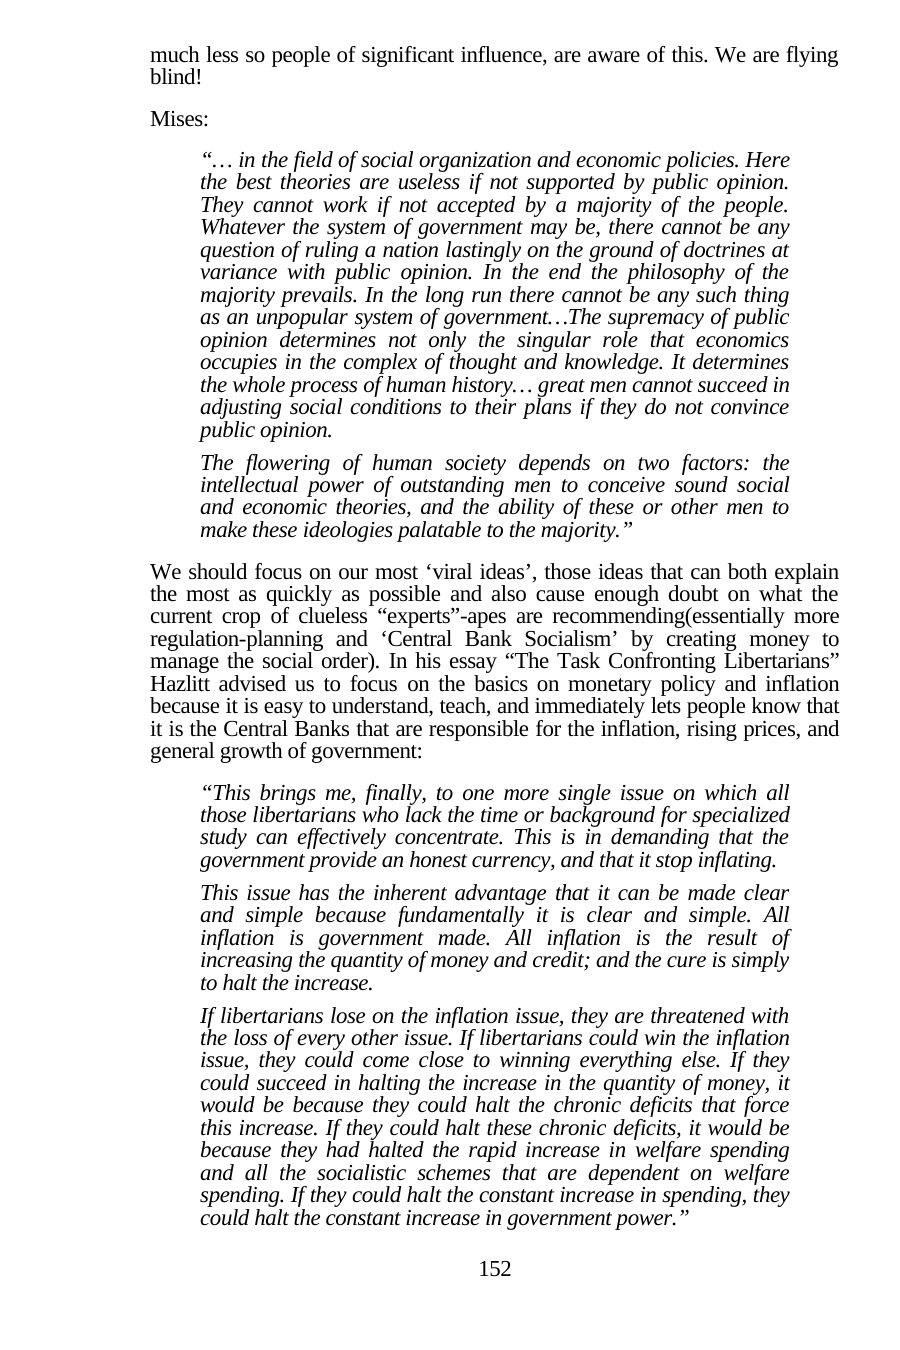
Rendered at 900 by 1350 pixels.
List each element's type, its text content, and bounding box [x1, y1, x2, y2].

text The flowering of human society depends on two factors: the intellectual power of outstanding men to conceive sound social and economic theories, and the ability of these or other men to make these ideologies palatable to the majority.” [200, 453, 790, 542]
text “This brings me, finally, to one more single issue on which all those libertarians who lack the time or background for specialized study can effectively concentrate. This is in demanding that the government provide an honest currency, and that it stop inflating. [200, 782, 790, 872]
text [150, 45, 840, 90]
text This issue has the inherent advantage that it can be made clear and simple because fundamentally it is clear and simple. All inflation is government made. All inflation is the result of increasing the quantity of money and credit; and the cure is simply to halt the increase. [200, 883, 790, 995]
text We should focus on our most ‘viral ideas’, those ideas that can both explain the most as quickly as possible and also cause enough doubt on what the current crop of clueless “experts”-apes are recommending(essentially more regulation-planning and ‘Central Bank Socialism’ by creating money to manage the social order). In his essay “The Task Confronting Libertarians” Hazlitt advised us to focus on the basics on monetary policy and inflation because it is easy to understand, teach, and immediately lets people know that it is the Central Banks that are responsible for the inflation, rising prices, and general growth of government: [150, 561, 840, 764]
text “… in the field of social organization and economic policies. Here the best theories are useless if not supported by public opinion. They cannot work if not accepted by a majority of the people. Whatever the system of government may be, there cannot be any question of ruling a nation lastingly on the ground of doctrines at variance with public opinion. In the end the philosophy of the majority prevails. In the long run there cannot be any such thing as an unpopular system of government…The supremacy of public opinion determines not only the singular role that economics occupies in the complex of thought and knowledge. It determines the whole process of human history… great men cannot succeed in adjusting social conditions to their plans if they do not convince public opinion. [200, 150, 790, 442]
text If libertarians lose on the inflation issue, they are threatened with the loss of every other issue. If libertarians could win the inflation issue, they could come close to winning everything else. If they could succeed in halting the increase in the quantity of money, it would be because they could halt the chronic deficits that force this increase. If they could halt these chronic deficits, it would be because they had halted the rapid increase in welfare spending and all the socialistic schemes that are dependent on welfare spending. If they could halt the constant increase in spending, they could halt the constant increase in government power.” [200, 1006, 790, 1230]
text Mises: [150, 109, 840, 131]
